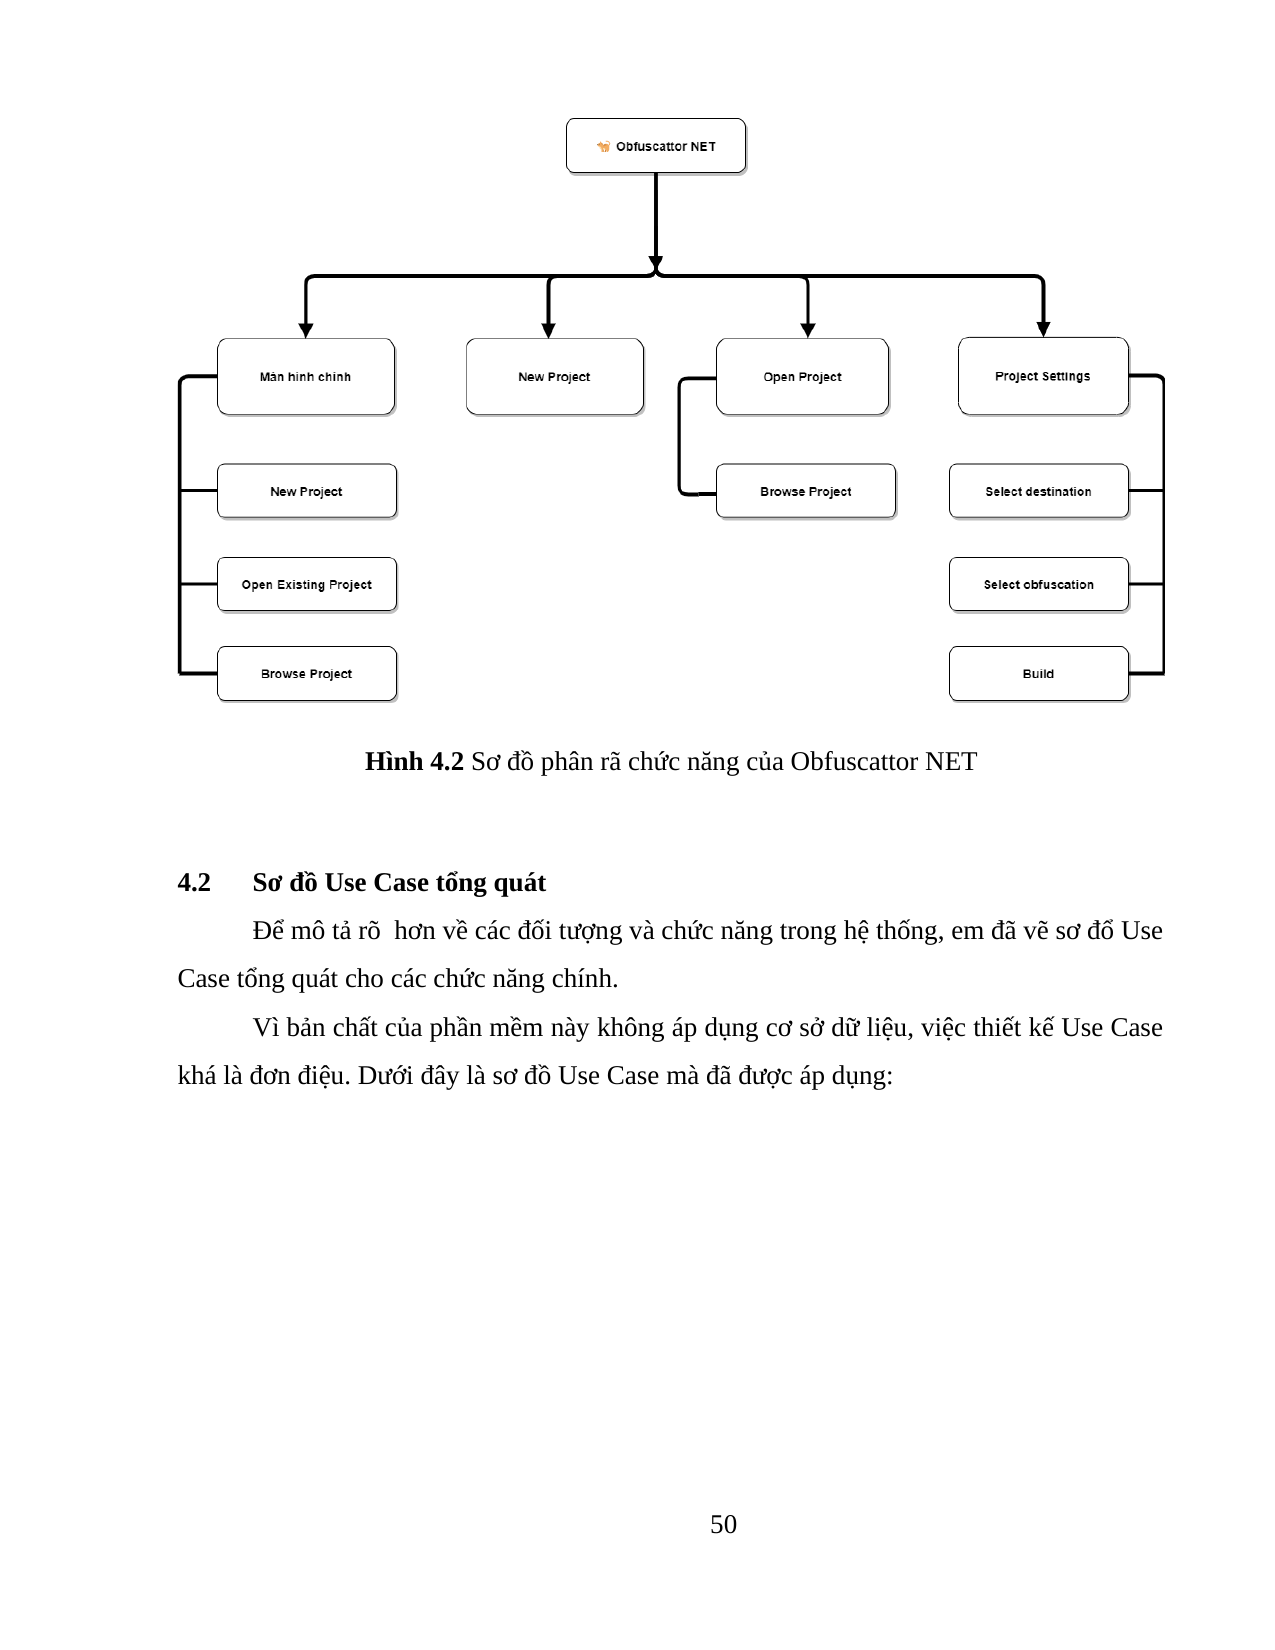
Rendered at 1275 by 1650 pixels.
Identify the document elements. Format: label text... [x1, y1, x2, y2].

text Hình 4.2 Sơ đồ phân rã chức năng của Obfuscattor NET [177, 744, 1165, 776]
text Để mô tả rõ hơn về các đối tượng và chức năng trong hệ thống, em đã vẽ sơ đổ Use Case tổng quát cho các chức năng chính. [177, 914, 1165, 994]
text Vì bản chất của phần mềm này không áp dụng cơ sở dữ liệu, việc thiết kế Use Case khá là đơn điệu. Dưới đây là sơ đồ Use Case mà đã được áp dụng: [177, 1011, 1165, 1090]
subtitle 4.2 Sơ đồ Use Case tổng quát [177, 866, 1014, 897]
picture [177, 118, 1165, 703]
